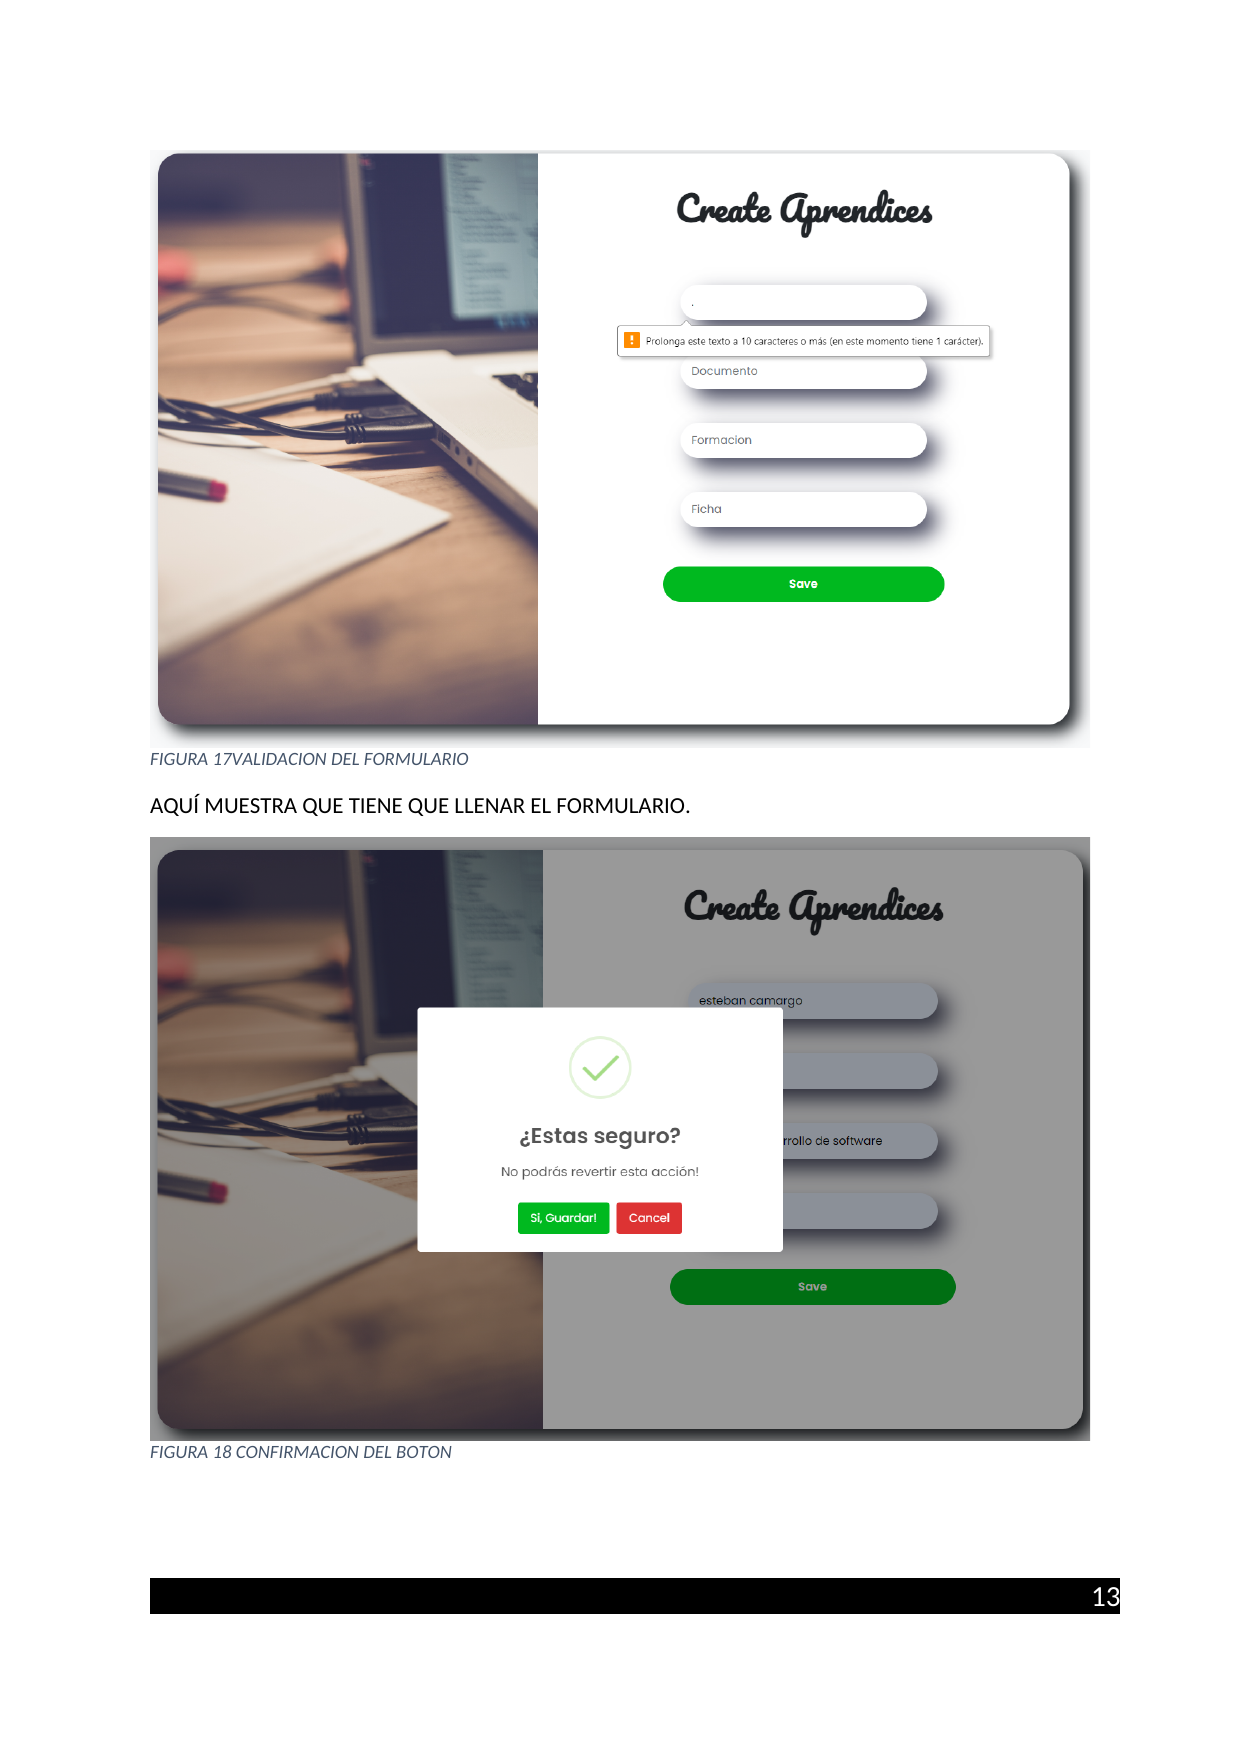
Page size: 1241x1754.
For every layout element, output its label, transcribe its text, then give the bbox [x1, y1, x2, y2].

picture [150, 150, 1091, 748]
picture [150, 837, 1091, 1441]
text AQUÍ MUESTRA QUE TIENE QUE LLENAR EL FORMULARIO. [150, 791, 1090, 819]
